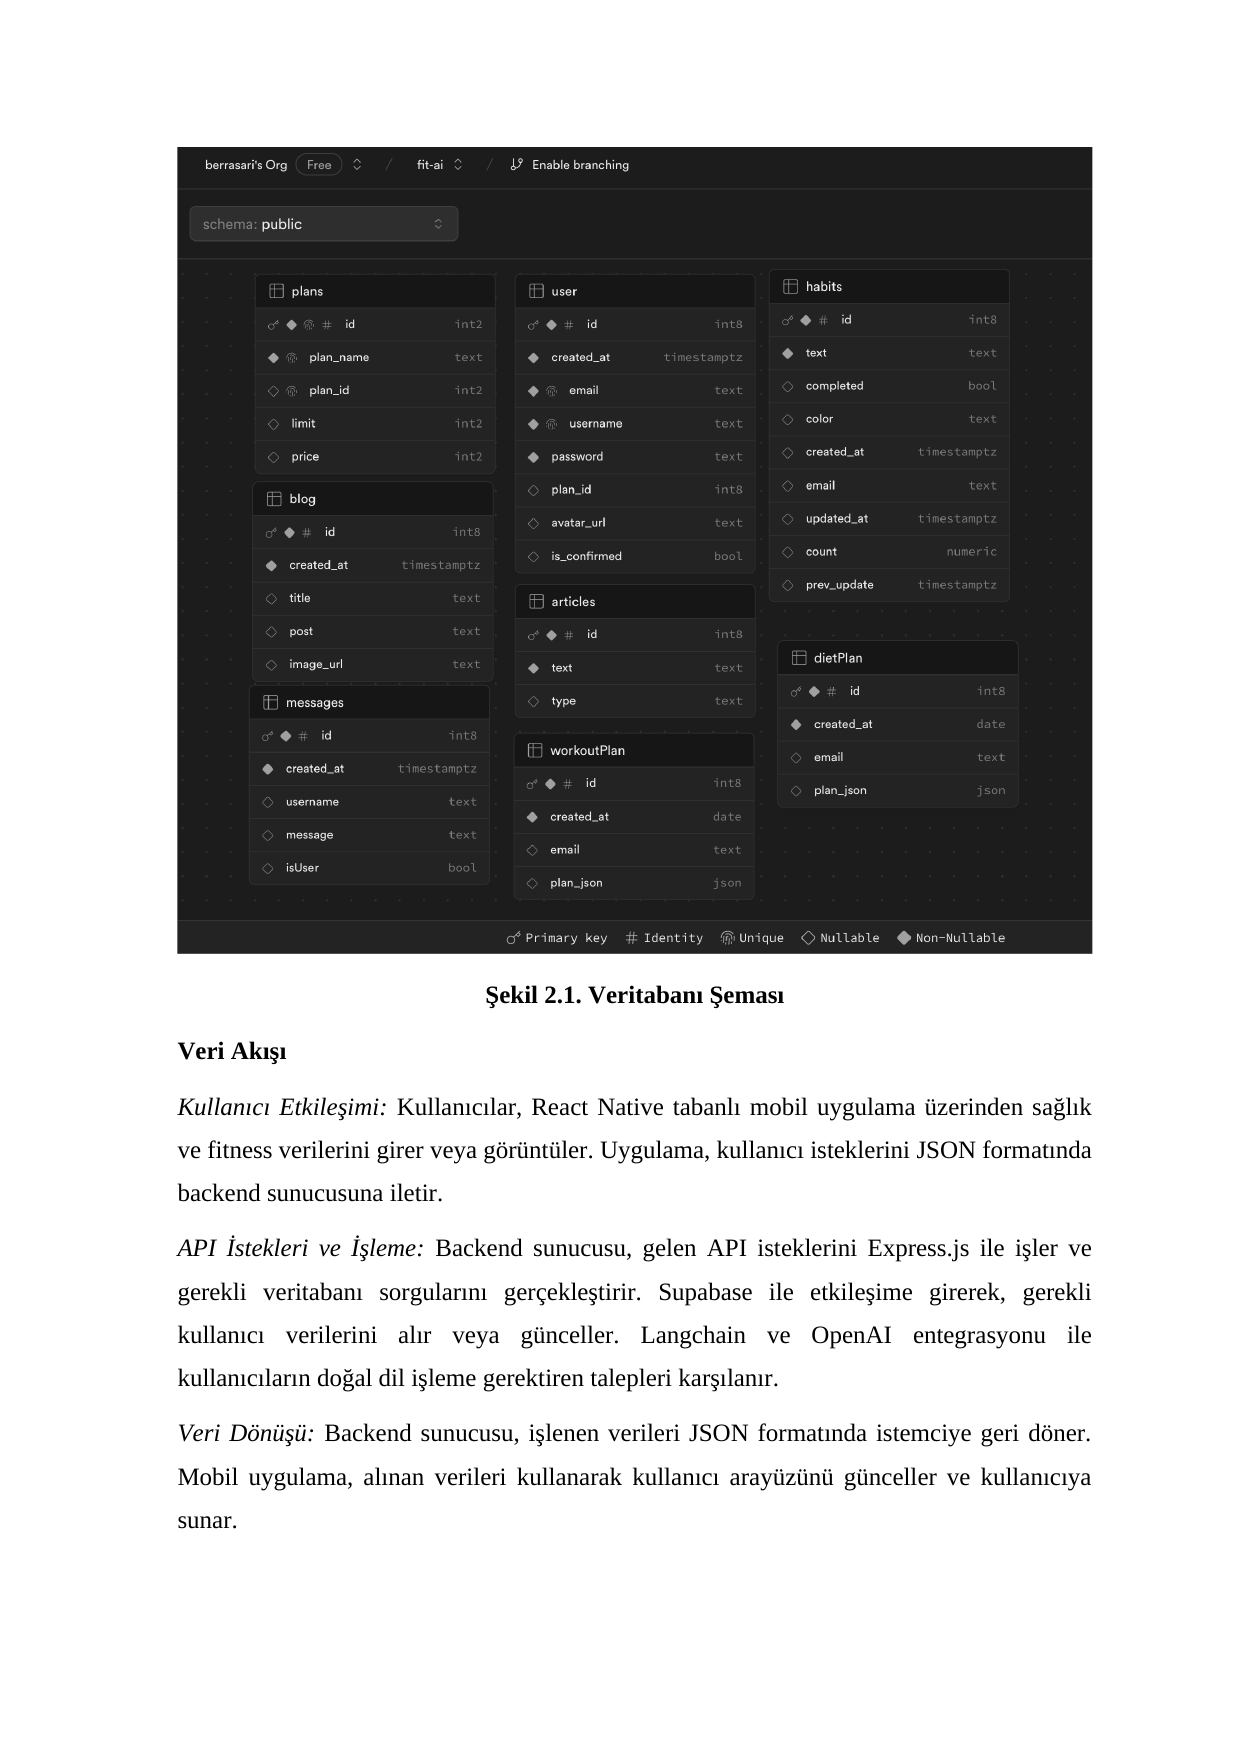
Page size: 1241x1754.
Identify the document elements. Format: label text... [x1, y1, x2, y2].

text Veri Dönüşü: Backend sunucusu, işlenen verileri JSON formatında istemciye geri döner. Mobil uygulama, alınan verileri kullanarak kullanıcı arayüzünü günceller ve kullanıcıya sunar. [177, 1418, 1092, 1533]
text Veri Akışı [177, 1036, 1092, 1065]
text Şekil 2.1. Veritabanı Şeması [177, 980, 1092, 1009]
picture [177, 147, 1093, 954]
text API İstekleri ve İşleme: Backend sunucusu, gelen API isteklerini Express.js ile işler ve gerekli veritabanı sorgularını gerçekleştirir. Supabase ile etkileşime girerek, gerekli kullanıcı verilerini alır veya günceller. Langchain ve OpenAI entegrasyonu ile kullanıcıların doğal dil işleme gerektiren talepleri karşılanır. [177, 1233, 1092, 1392]
text Kullanıcı Etkileşimi: Kullanıcılar, React Native tabanlı mobil uygulama üzerinden sağlık ve fitness verilerini girer veya görüntüler. Uygulama, kullanıcı isteklerini JSON formatında backend sunucusuna iletir. [177, 1092, 1092, 1207]
